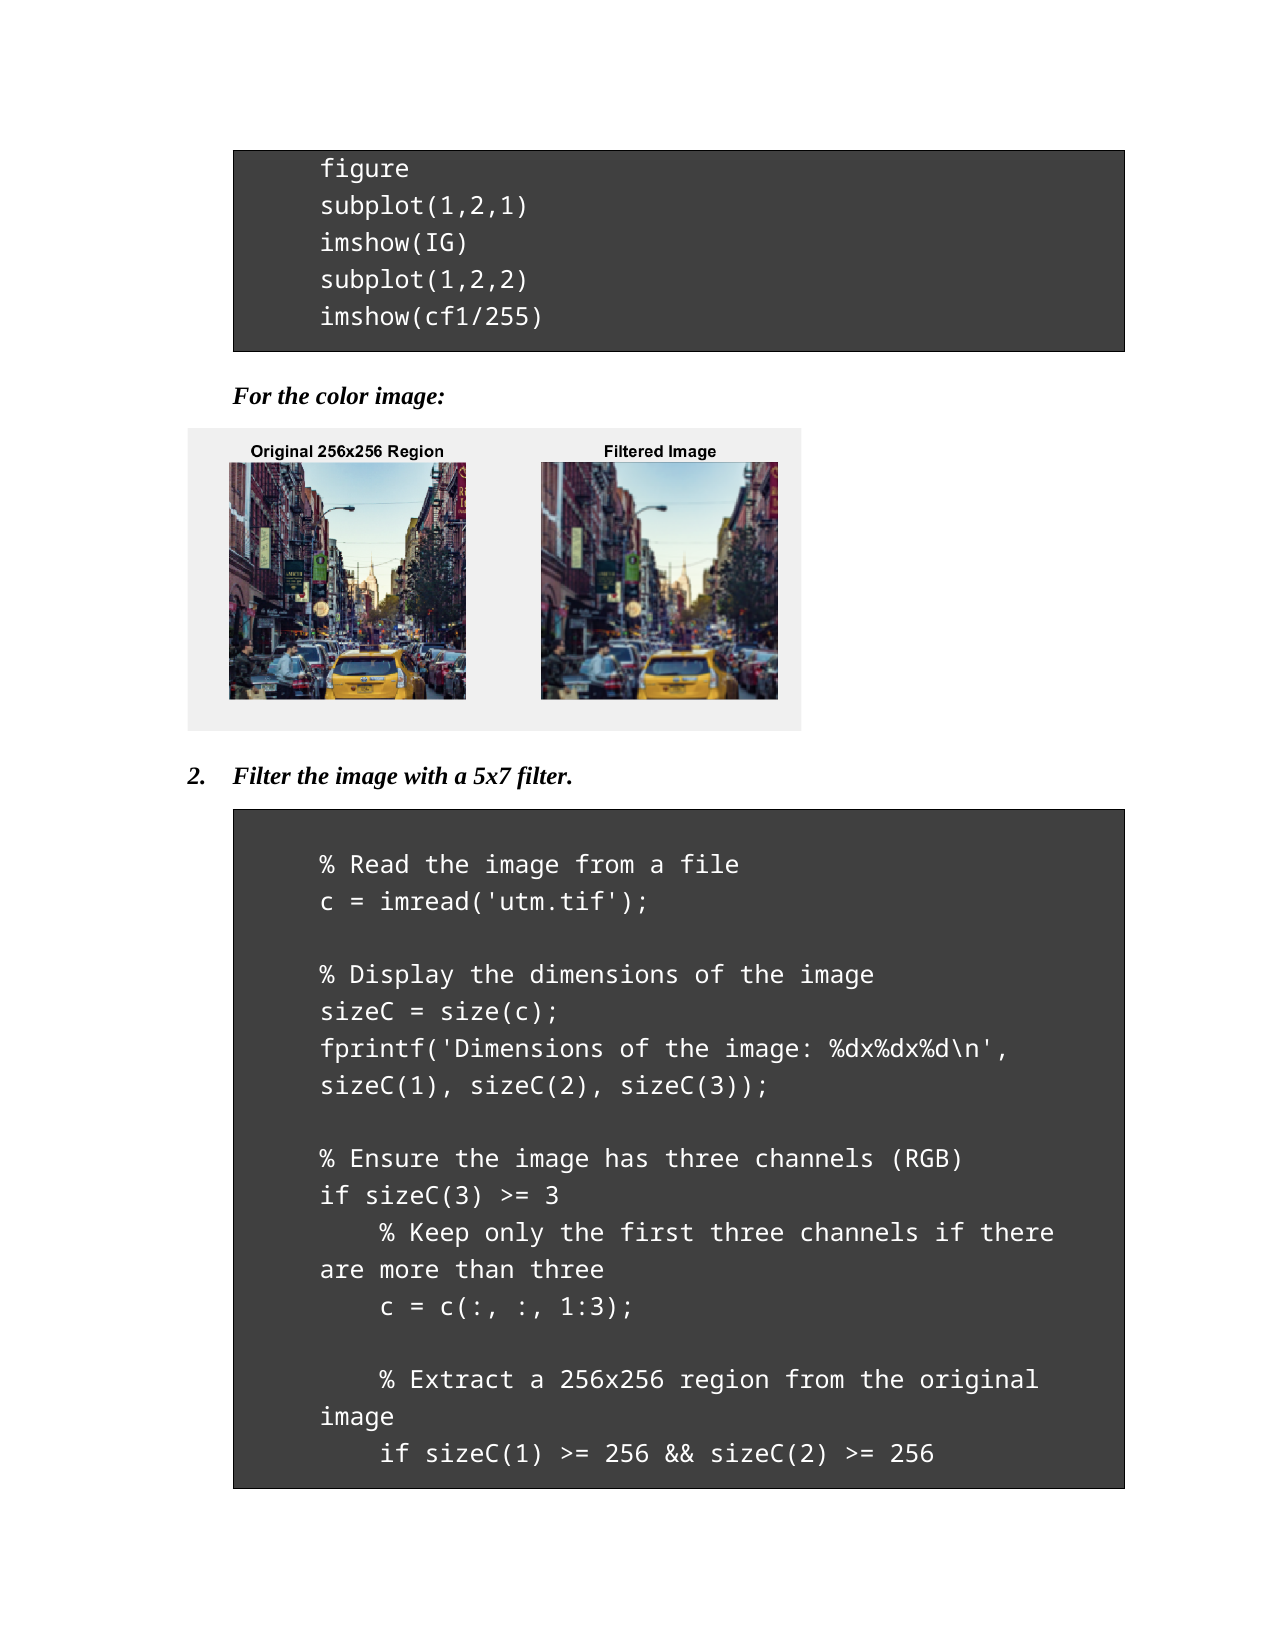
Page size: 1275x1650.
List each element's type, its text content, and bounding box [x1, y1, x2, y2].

list Filter the image with a 5x7 filter. [187, 761, 1125, 790]
picture [187, 428, 802, 731]
list For the color image: [232, 381, 1125, 409]
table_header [234, 810, 1124, 1488]
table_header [234, 151, 1124, 351]
